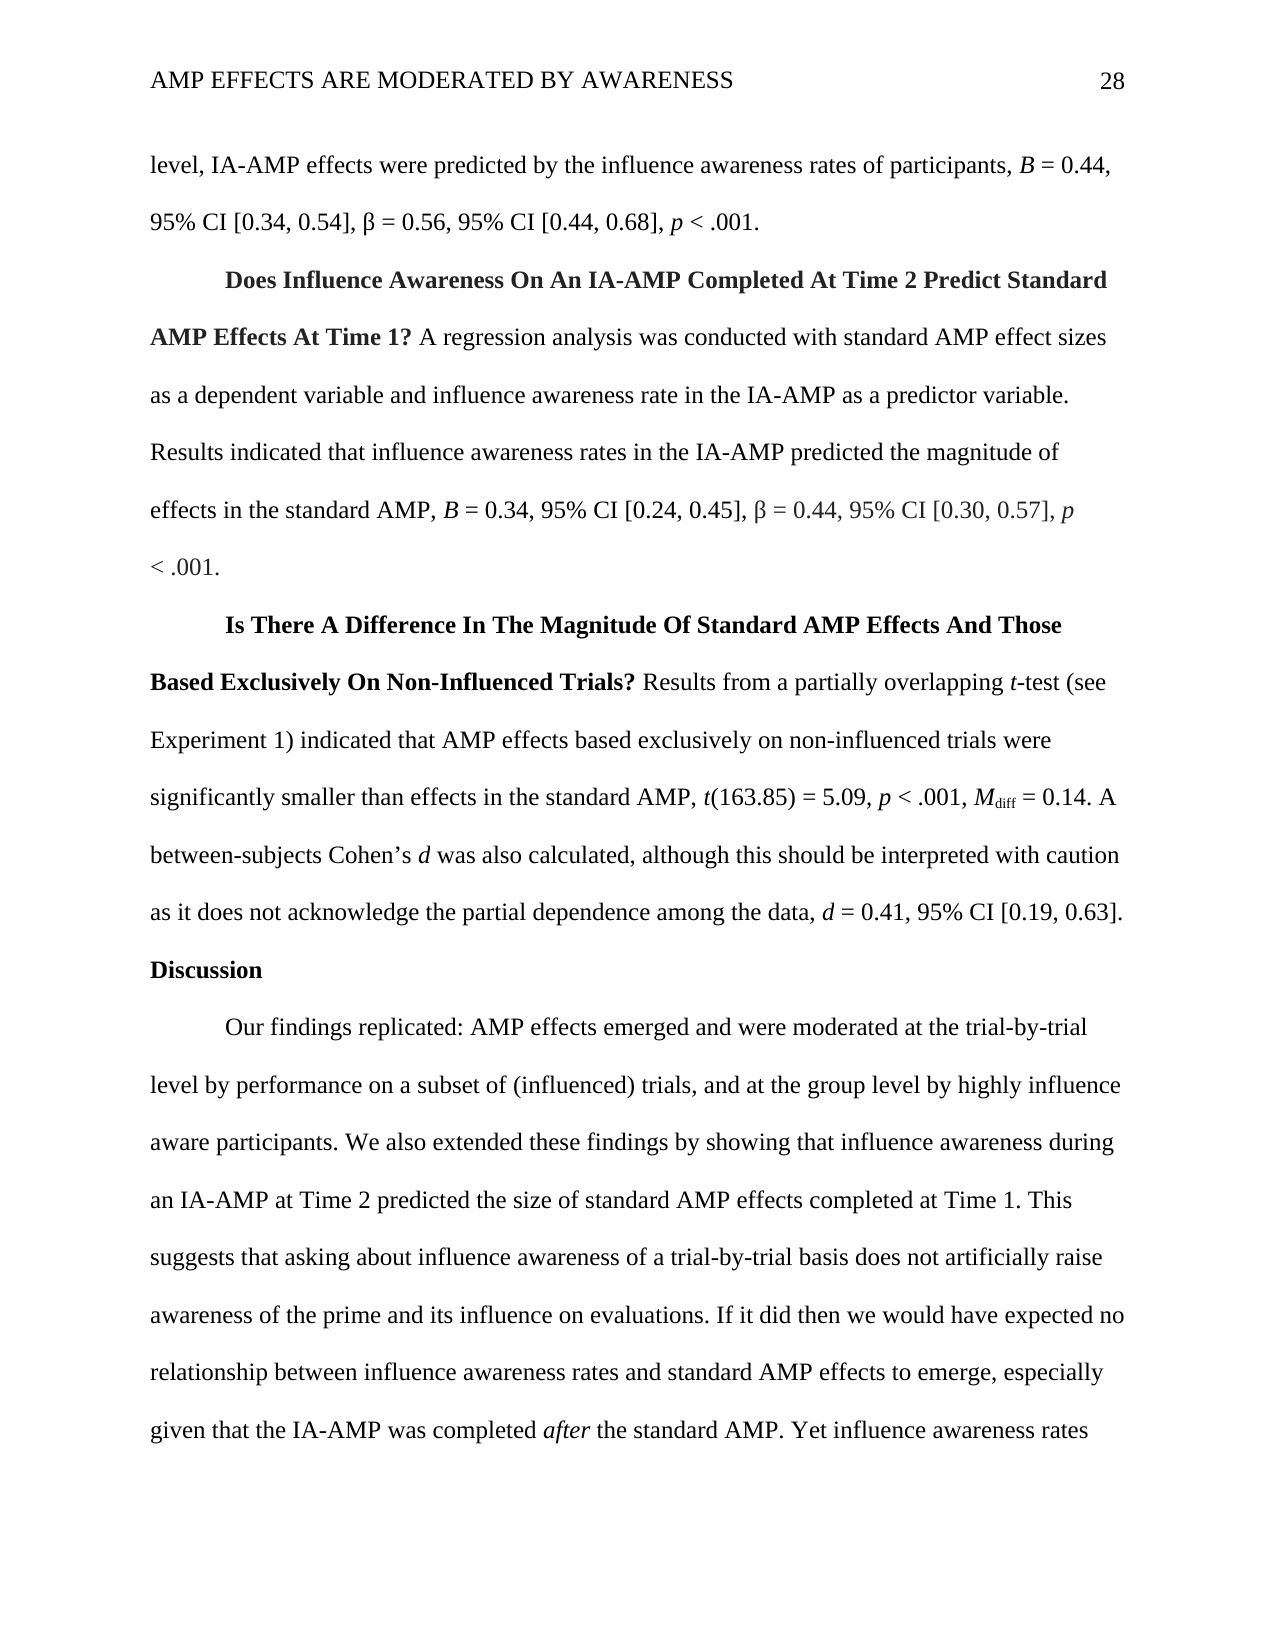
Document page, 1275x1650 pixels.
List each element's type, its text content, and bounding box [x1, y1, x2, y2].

subtitle Discussion [150, 955, 1125, 984]
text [150, 1012, 1125, 1444]
text Does Influence Awareness On An IA-AMP Completed At Time 2 Predict Standard AMP Effects At Time 1? A regression analysis was conducted with standard AMP effect sizes as a dependent variable and influence awareness rate in the IA-AMP as a predictor variable. Results indicated that influence awareness rates in the IA-AMP predicted the magnitude of effects in the standard AMP, B = 0.34, 95% CI [0.24, 0.45], β = 0.44, 95% CI [0.30, 0.57], p < .001. [150, 265, 1125, 581]
text Is There A Difference In The Magnitude Of Standard AMP Effects And Those Based Exclusively On Non-Influenced Trials? Results from a partially overlapping t-test (see Experiment 1) indicated that AMP effects based exclusively on non-influenced trials were significantly smaller than effects in the standard AMP, t(163.85) = 5.09, p < .001, Mdiff = 0.14. A between-subjects Cohen’s d was also calculated, although this should be interpreted with caution as it does not acknowledge the partial dependence among the data, d = 0.41, 95% CI [0.19, 0.63]. [150, 610, 1125, 926]
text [150, 150, 1125, 236]
